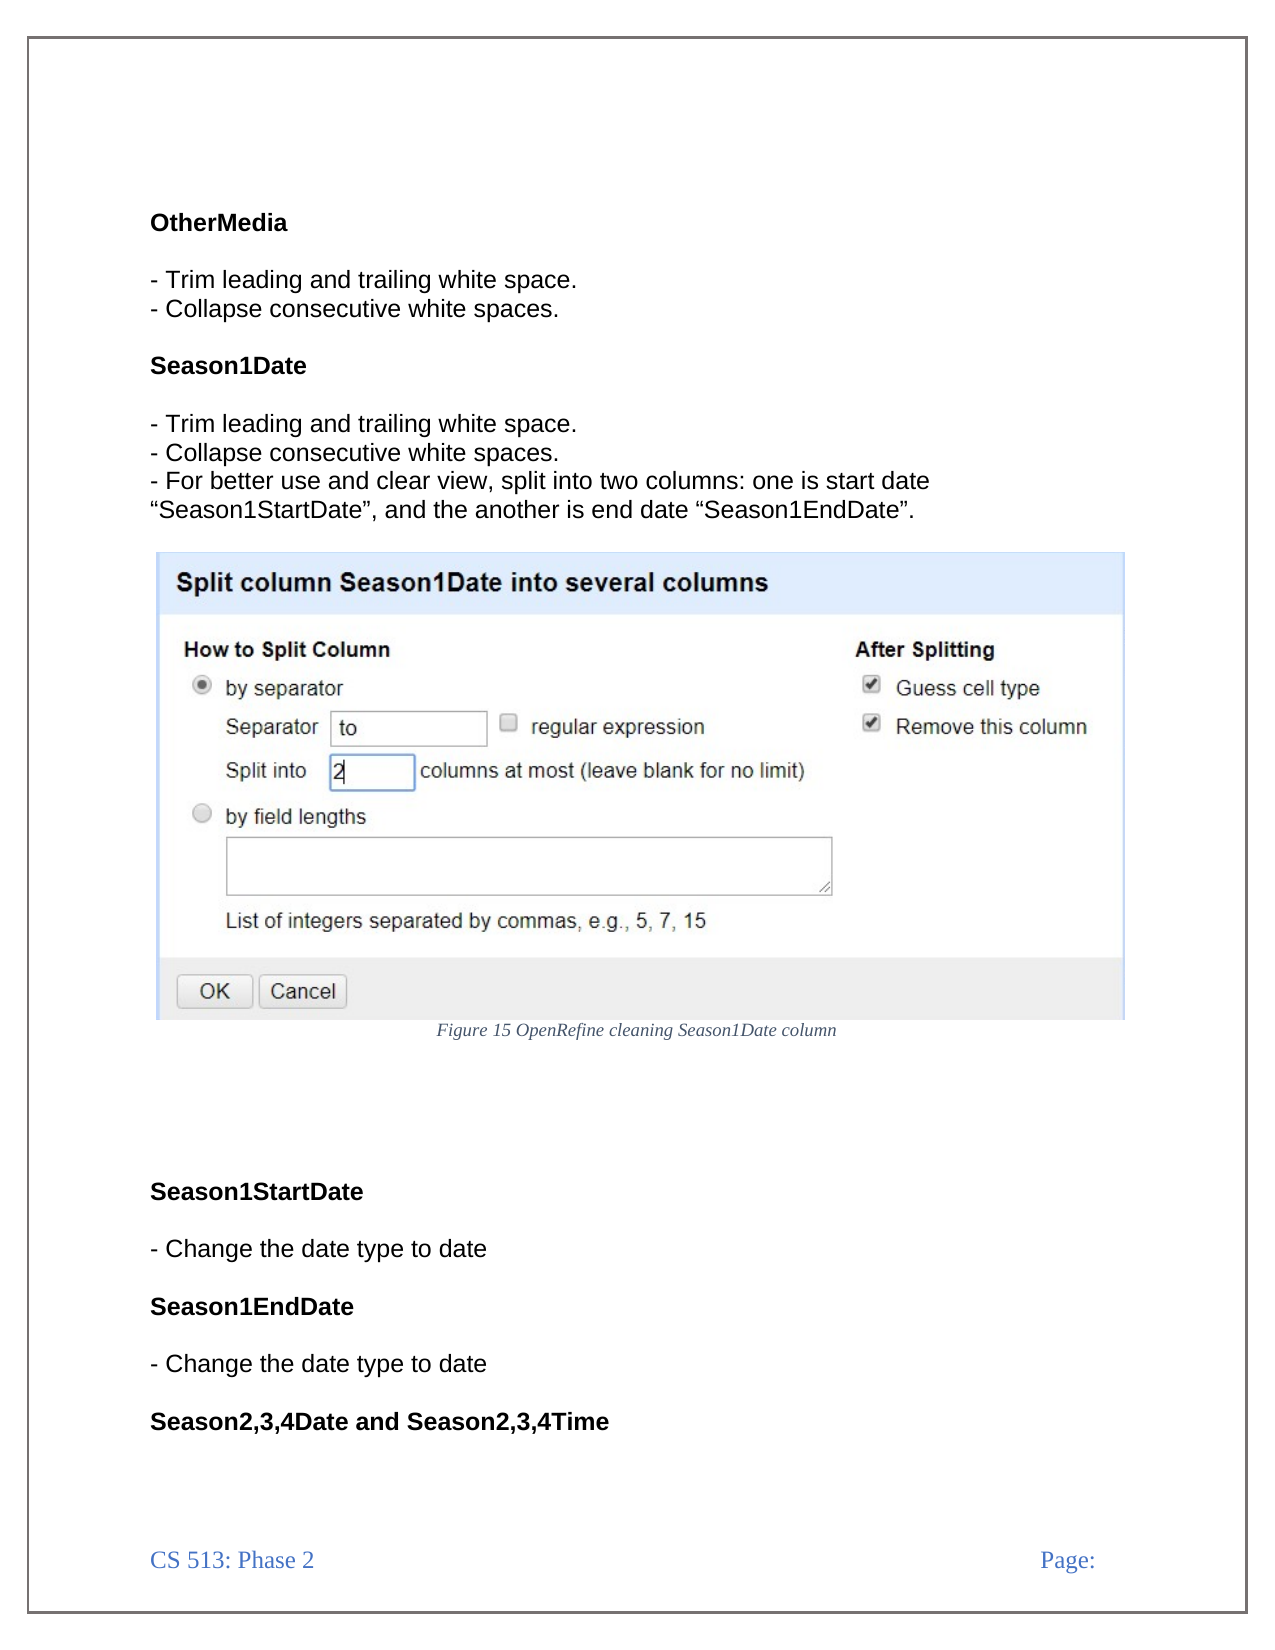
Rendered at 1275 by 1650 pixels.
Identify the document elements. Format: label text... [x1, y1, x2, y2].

text - Trim leading and trailing white space. [150, 409, 1125, 437]
text Season1Date [150, 351, 1125, 380]
text Season1StartDate [150, 1177, 1125, 1205]
text - Trim leading and trailing white space. [150, 265, 1125, 294]
text Season1EndDate [150, 1292, 1125, 1320]
text Season2,3,4Date and Season2,3,4Time [150, 1407, 1125, 1435]
picture [156, 552, 1125, 1020]
text Figure 15 OpenRefine cleaning Season1Date column [150, 1019, 1125, 1041]
text - Collapse consecutive white spaces. [150, 294, 1125, 322]
text - Collapse consecutive white spaces. [150, 437, 1125, 466]
text OtherMedia [150, 207, 1125, 236]
text - Change the date type to date [150, 1349, 1125, 1378]
text - For better use and clear view, split into two columns: one is start date “Season1StartDate”, and the another is end date “Season1EndDate”. [150, 466, 1125, 524]
text - Change the date type to date [150, 1234, 1125, 1263]
